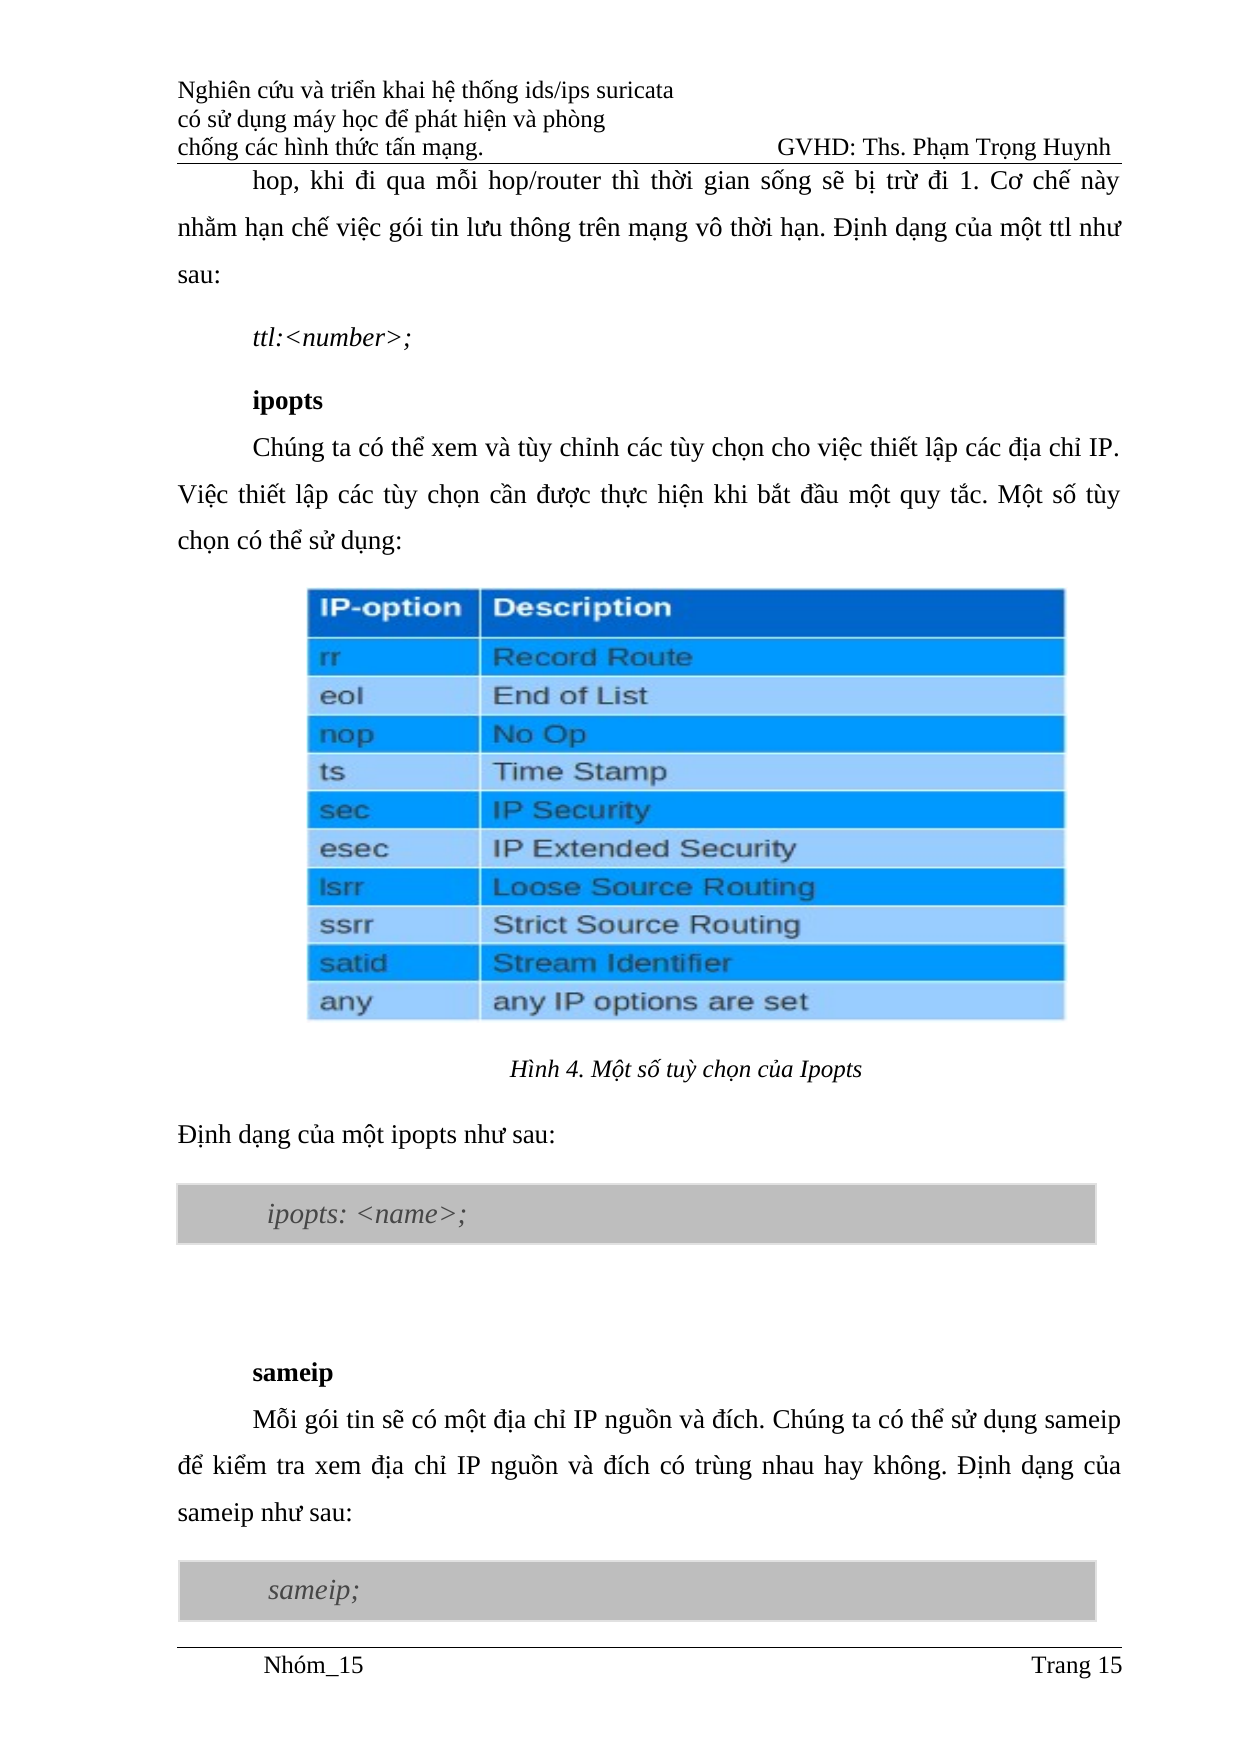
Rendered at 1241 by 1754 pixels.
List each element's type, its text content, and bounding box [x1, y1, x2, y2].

text ttl:<number>; [177, 321, 1122, 352]
text hop, khi đi qua mỗi hop/router thì thời gian sống sẽ bị trừ đi 1. Cơ chế này nhằm hạn chế việc gói tin lưu thông trên mạng vô thời hạn. Định dạng của một ttl như sau: [177, 164, 1122, 289]
text Mỗi gói tin sẽ có một địa chỉ IP nguồn và đích. Chúng ta có thể sử dụng sameip để kiểm tra xem địa chỉ IP nguồn và đích có trùng nhau hay không. Định dạng của sameip như sau: [177, 1403, 1122, 1527]
text ipopts [177, 384, 1122, 416]
picture [306, 587, 1068, 1023]
text Chúng ta có thể xem và tùy chỉnh các tùy chọn cho việc thiết lập các địa chỉ IP. Việc thiết lập các tùy chọn cần được thực hiện khi bắt đầu một quy tắc. Một số tùy chọn có thể sử dụng: [177, 431, 1122, 556]
text Hình . Một số tuỳ chọn của Ipopts [177, 1054, 1122, 1083]
text sameip [177, 1356, 1122, 1387]
text Định dạng của một ipopts như sau: [177, 1118, 1122, 1150]
